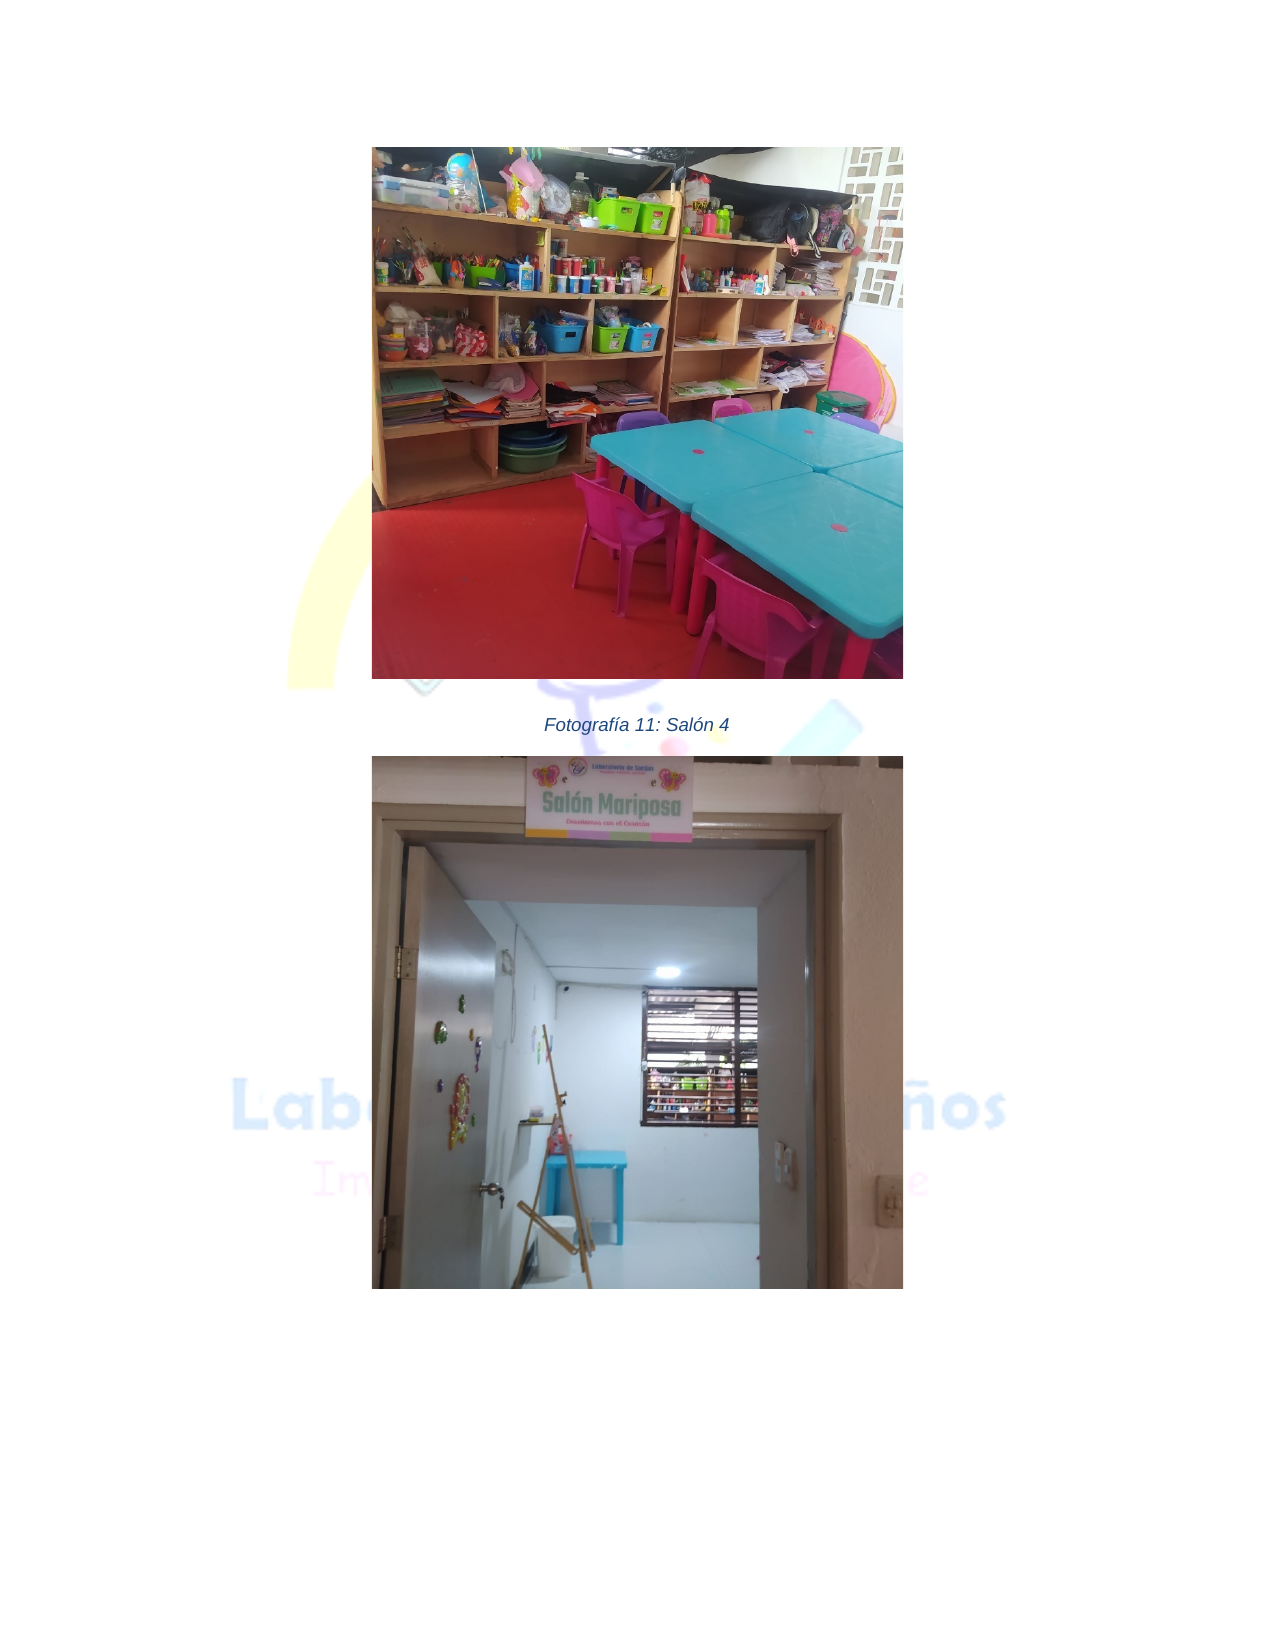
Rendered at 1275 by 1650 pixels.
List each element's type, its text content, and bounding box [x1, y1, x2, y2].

picture [371, 756, 904, 1289]
picture [371, 147, 904, 679]
